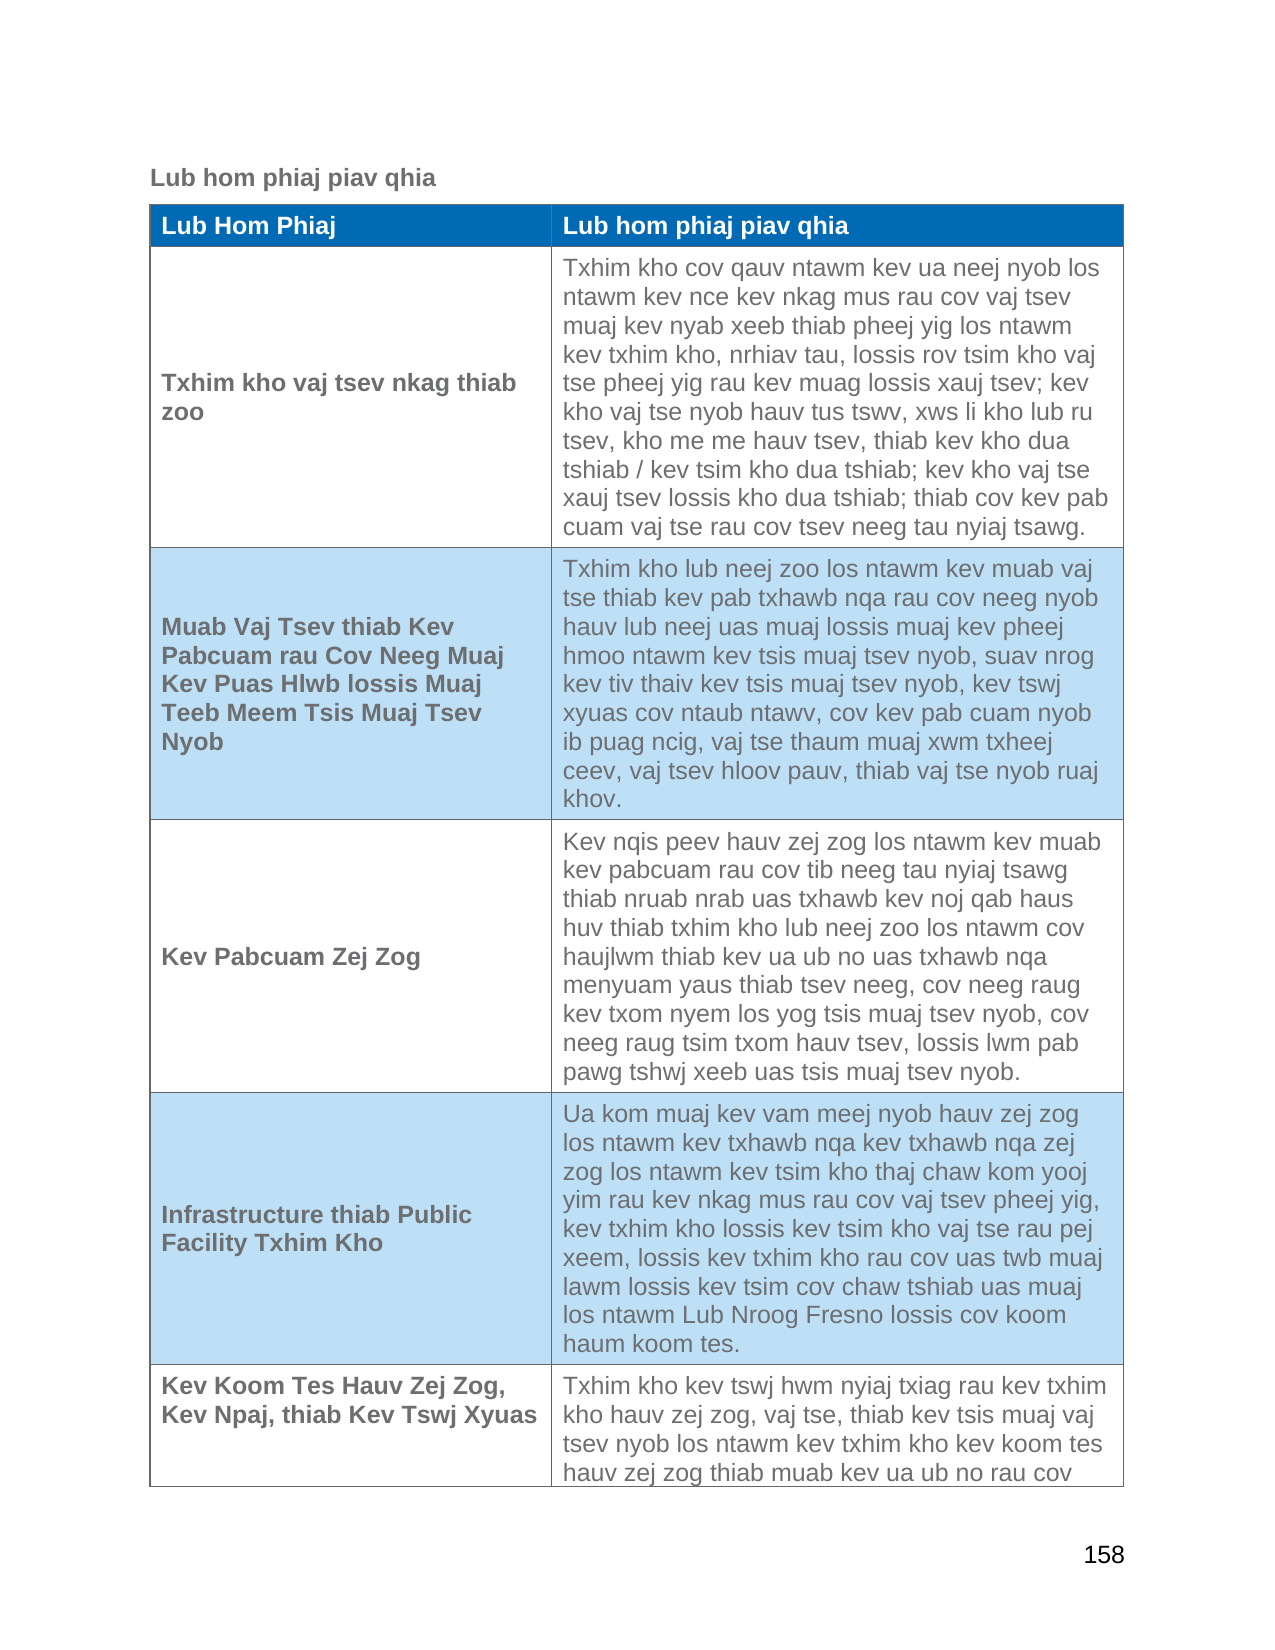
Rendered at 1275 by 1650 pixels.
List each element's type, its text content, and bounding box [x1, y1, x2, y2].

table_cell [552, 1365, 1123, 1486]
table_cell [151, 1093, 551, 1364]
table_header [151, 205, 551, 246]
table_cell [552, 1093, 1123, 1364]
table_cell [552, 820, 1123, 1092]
text Lub hom phiaj piav qhia [150, 162, 1125, 191]
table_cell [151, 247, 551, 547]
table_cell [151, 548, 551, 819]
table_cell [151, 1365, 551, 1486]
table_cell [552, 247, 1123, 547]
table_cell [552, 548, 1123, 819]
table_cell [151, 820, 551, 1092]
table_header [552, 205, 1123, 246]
